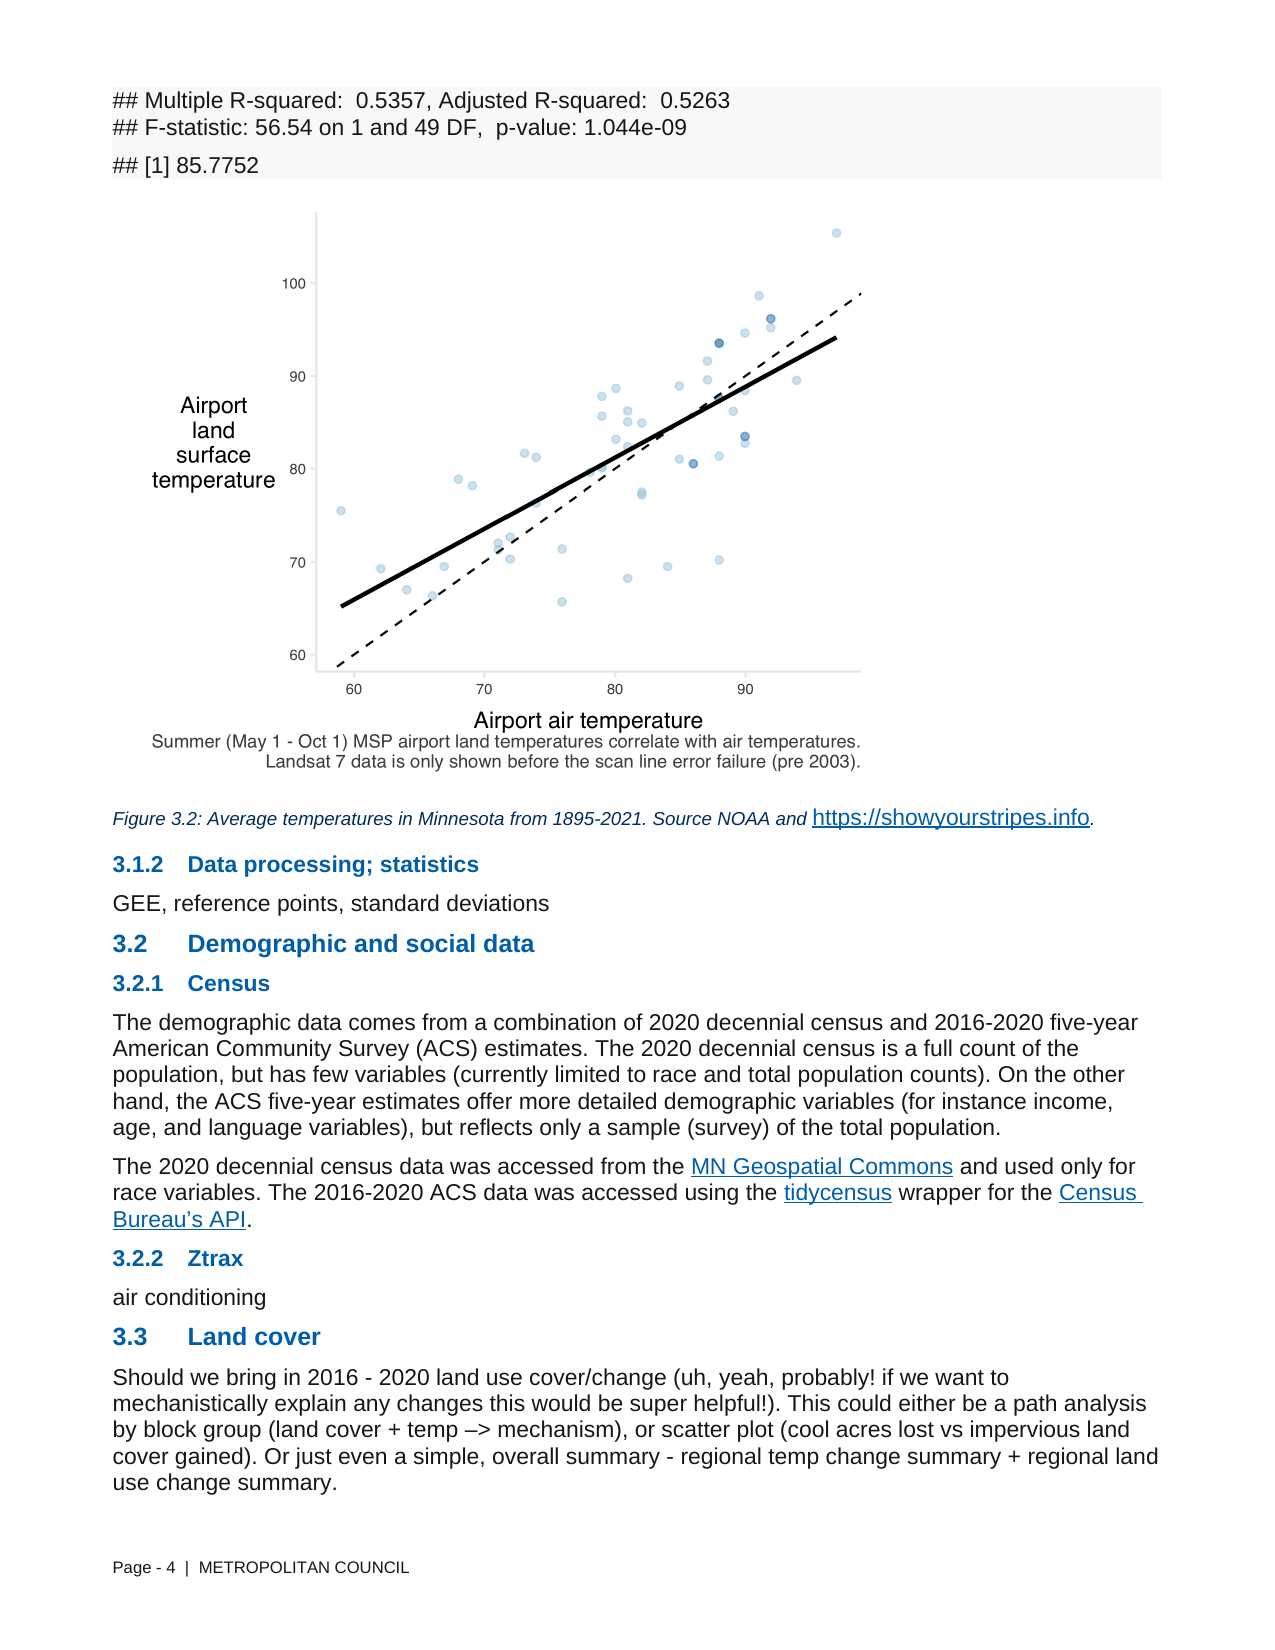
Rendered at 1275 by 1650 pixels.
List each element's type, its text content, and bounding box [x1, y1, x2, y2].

picture [131, 191, 882, 792]
text air conditioning [112, 1283, 1162, 1310]
text ## [1] 85.7752 [112, 152, 1162, 179]
subtitle 3.2 Demographic and social data [112, 929, 1162, 957]
subtitle 3.1.2 Data processing; statistics [112, 851, 1162, 877]
subtitle 3.2.1 Census [112, 970, 1162, 996]
text GEE, reference points, standard deviations [112, 890, 1162, 916]
text The demographic data comes from a combination of 2020 decennial census and 2016-2020 five-year American Community Survey (ACS) estimates. The 2020 decennial census is a full count of the population, but has few variables (currently limited to race and total population counts). On the other hand, the ACS five-year estimates offer more detailed demographic variables (for instance income, age, and language variables), but reflects only a sample (survey) of the total population. [112, 1009, 1162, 1141]
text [112, 87, 1162, 140]
subtitle 3.3 Land cover [112, 1322, 1162, 1351]
text Should we bring in 2016 - 2020 land use cover/change (uh, yeah, probably! if we want to mechanistically explain any changes this would be super helpful!). This could either be a path analysis by block group (land cover + temp –> mechanism), or scatter plot (cool acres lost vs impervious land cover gained). Or just even a simple, overall summary - regional temp change summary + regional land use change summary. [112, 1363, 1162, 1495]
text Figure 3.2: Average temperatures in Minnesota from 1895-2021. Source NOAA and https://showyourstripes.info. [112, 804, 1162, 830]
text The 2020 decennial census data was accessed from the MN Geospatial Commons and used only for race variables. The 2016-2020 ACS data was accessed using the tidycensus wrapper for the Census Bureau’s API. [112, 1153, 1162, 1232]
subtitle 3.2.2 Ztrax [112, 1244, 1162, 1271]
